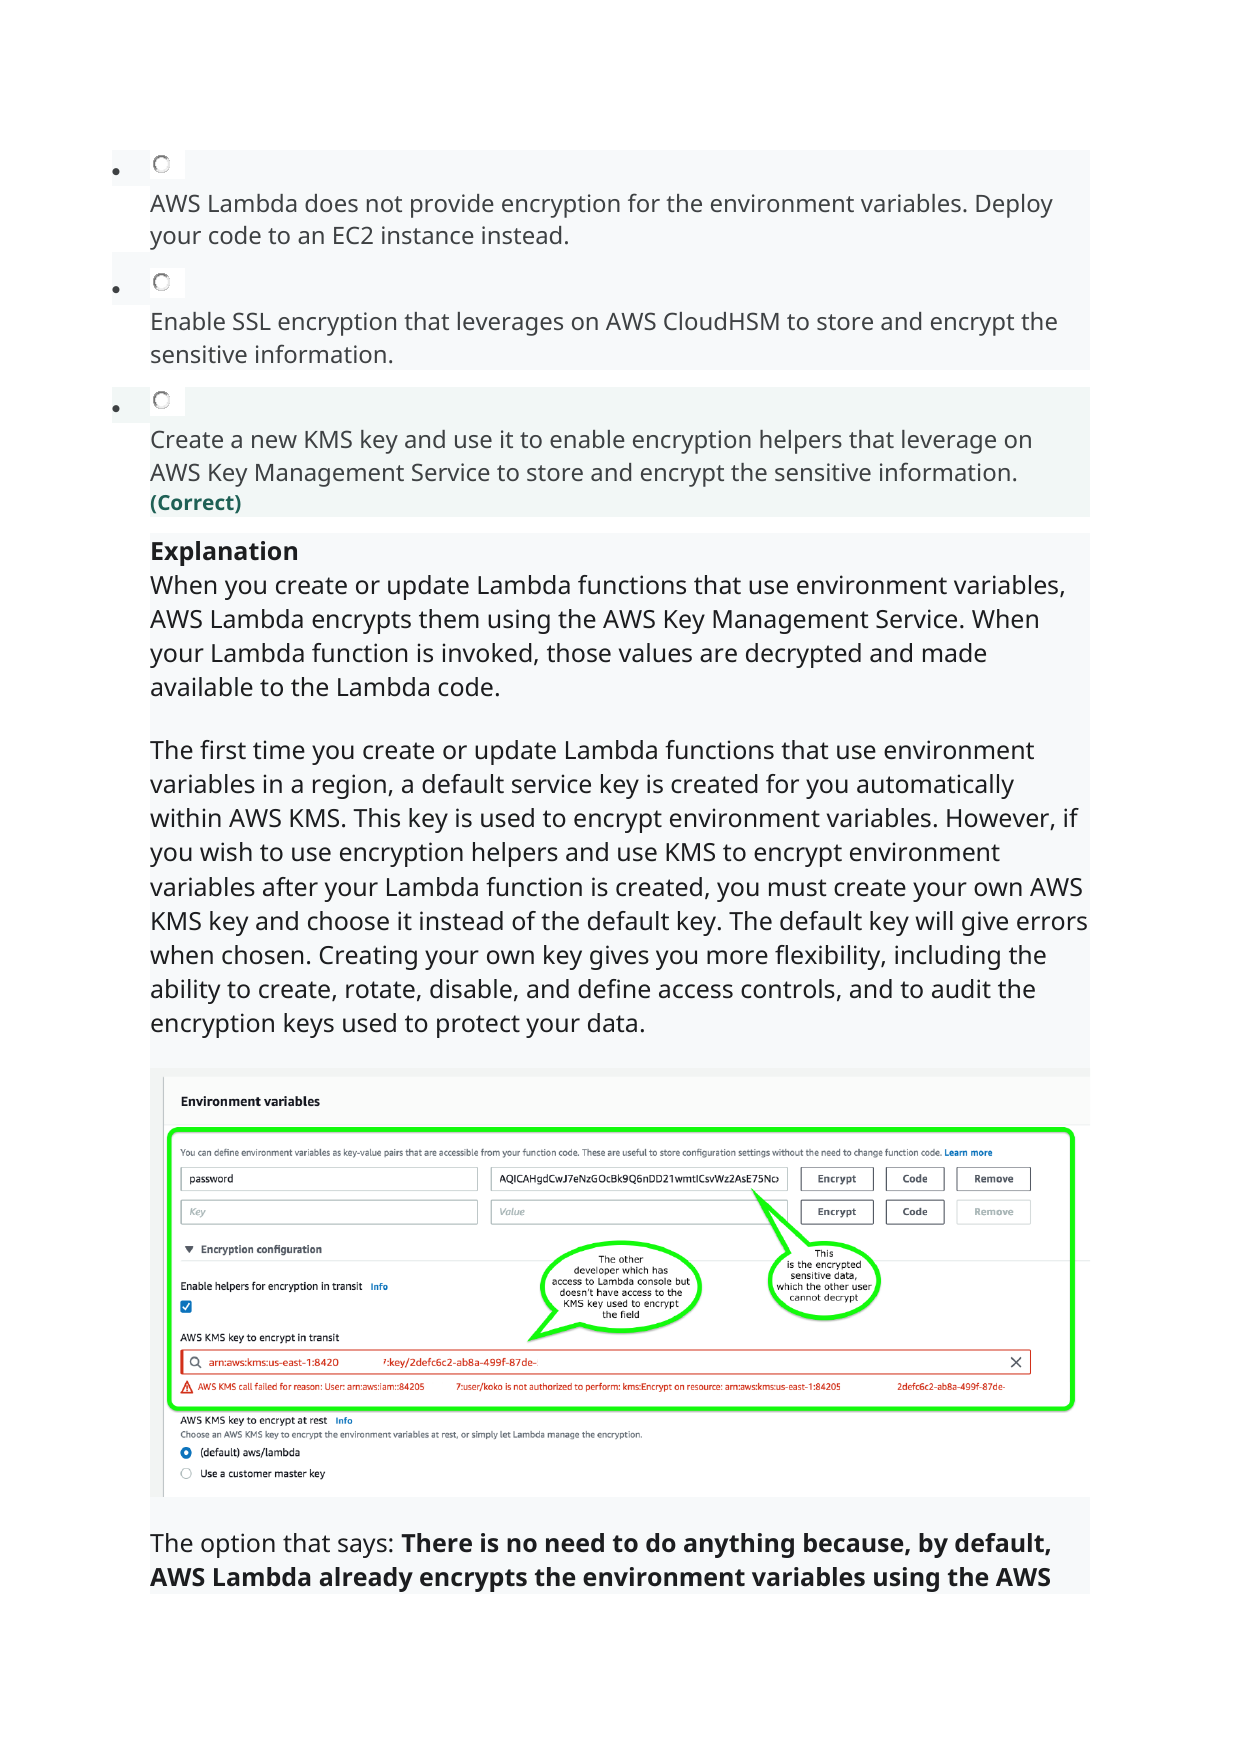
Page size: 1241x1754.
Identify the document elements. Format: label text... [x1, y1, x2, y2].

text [150, 1526, 1090, 1594]
text Explanation [150, 533, 1090, 567]
list ​ [112, 150, 1090, 186]
list ​ [112, 387, 1090, 423]
picture [150, 1068, 1091, 1497]
text When you create or update Lambda functions that use environment variables, AWS Lambda encrypts them using the AWS Key Management Service. When your Lambda function is invoked, those values are decrypted and made available to the Lambda code. [150, 567, 1090, 704]
text Enable SSL encryption that leverages on AWS CloudHSM to store and encrypt the sensitive information. [150, 305, 1090, 370]
text AWS Lambda does not provide encryption for the environment variables. Deploy your code to an EC2 instance instead. [150, 186, 1090, 252]
text (Correct) [150, 488, 1090, 517]
text Create a new KMS key and use it to enable encryption helpers that leverage on AWS Key Management Service to store and encrypt the sensitive information. [150, 423, 1090, 488]
text The first time you create or update Lambda functions that use environment variables in a region, a default service key is created for you automatically within AWS KMS. This key is used to encrypt environment variables. However, if you wish to use encryption helpers and use KMS to encrypt environment variables after your Lambda function is created, you must create your own AWS KMS key and choose it instead of the default key. The default key will give errors when chosen. Creating your own key gives you more flexibility, including the ability to create, rotate, disable, and define access controls, and to audit the encryption keys used to protect your data. [150, 733, 1090, 1039]
list ​ [112, 268, 1090, 305]
